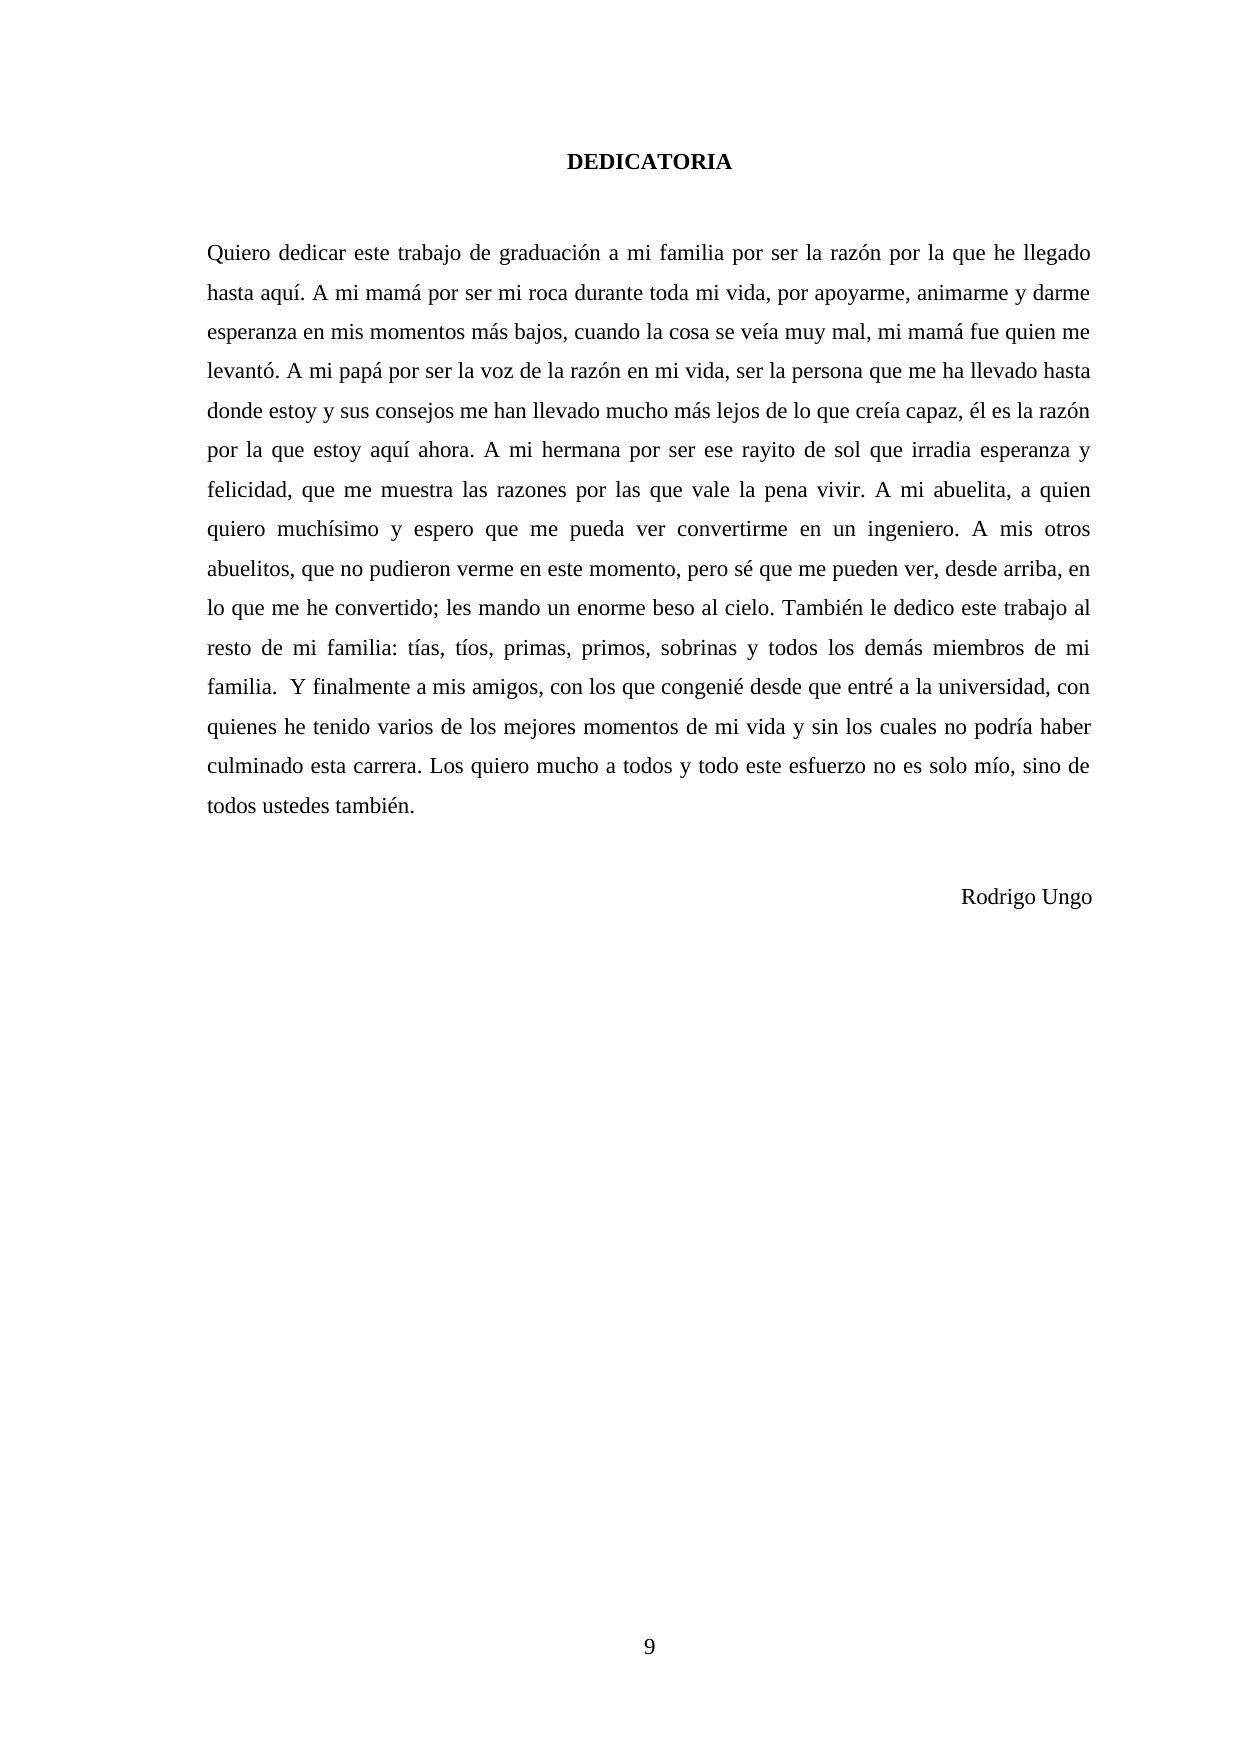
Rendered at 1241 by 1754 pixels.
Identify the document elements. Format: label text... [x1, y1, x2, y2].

text Quiero dedicar este trabajo de graduación a mi familia por ser la razón por la que he llegado hasta aquí. A mi mamá por ser mi roca durante toda mi vida, por apoyarme, animarme y darme esperanza en mis momentos más bajos, cuando la cosa se veía muy mal, mi mamá fue quien me levantó. A mi papá por ser la voz de la razón en mi vida, ser la persona que me ha llevado hasta donde estoy y sus consejos me han llevado mucho más lejos de lo que creía capaz, él es la razón por la que estoy aquí ahora. A mi hermana por ser ese rayito de sol que irradia esperanza y felicidad, que me muestra las razones por las que vale la pena vivir. A mi abuelita, a quien quiero muchísimo y espero que me pueda ver convertirme en un ingeniero. A mis otros abuelitos, que no pudieron verme en este momento, pero sé que me pueden ver, desde arriba, en lo que me he convertido; les mando un enorme beso al cielo. También le dedico este trabajo al resto de mi familia: tías, tíos, primas, primos, sobrinas y todos los demás miembros de mi familia. Y finalmente a mis amigos, con los que congenié desde que entré a la universidad, con quienes he tenido varios de los mejores momentos de mi vida y sin los cuales no podría haber culminado esta carrera. Los quiero mucho a todos y todo este esfuerzo no es solo mío, sino de todos ustedes también. [207, 239, 1092, 818]
text Rodrigo Ungo [207, 883, 1092, 910]
title DEDICATORIA [207, 148, 1092, 174]
